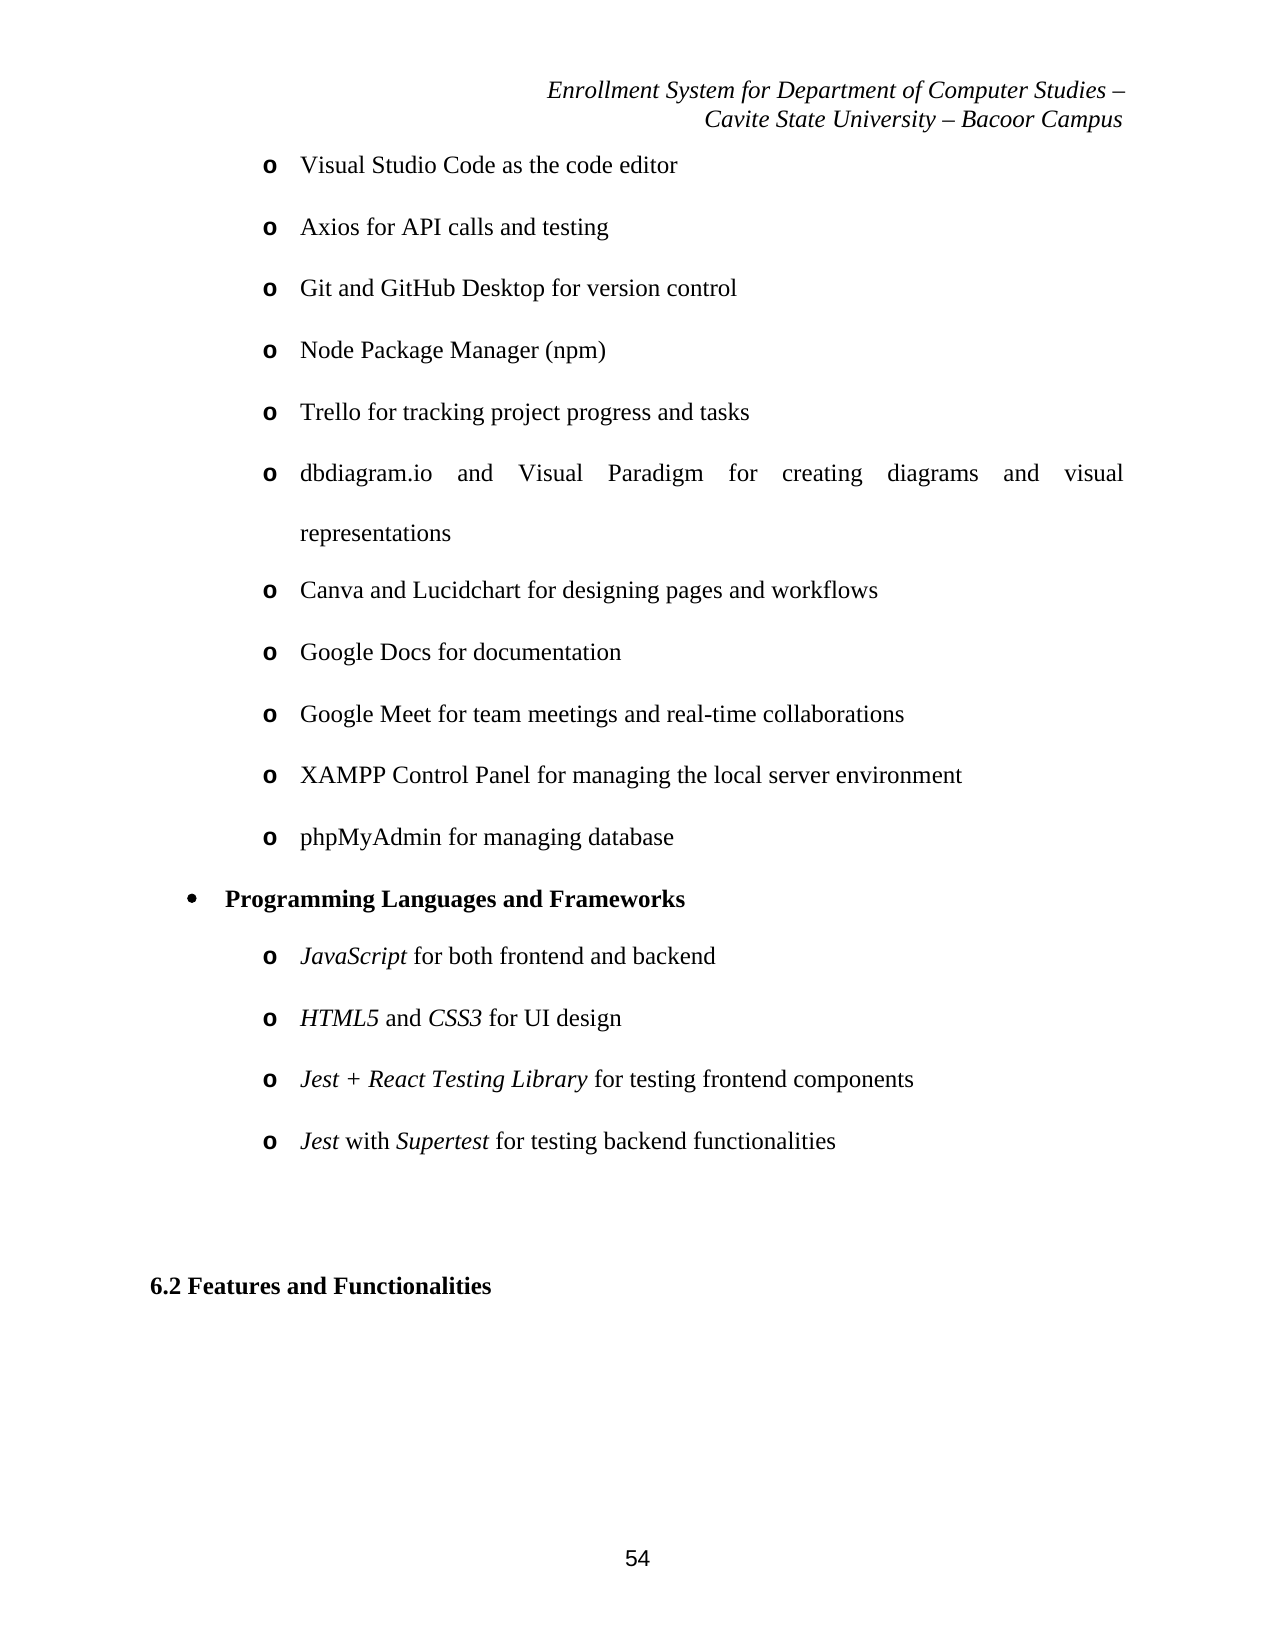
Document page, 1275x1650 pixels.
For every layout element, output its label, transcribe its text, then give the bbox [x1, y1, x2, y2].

list dbdiagram.io and Visual Paradigm for creating diagrams and visual representations [262, 458, 1125, 547]
list Axios for API calls and testing [262, 212, 1125, 242]
text 6.2 Features and Functionalities [150, 1271, 1125, 1300]
list Google Meet for team meetings and real-time collaborations [262, 699, 1125, 729]
list Node Package Manager (npm) [262, 335, 1125, 366]
list Trello for tracking project progress and tasks [262, 397, 1125, 427]
list Google Docs for documentation [262, 637, 1125, 668]
list Programming Languages and Frameworks [187, 884, 1125, 912]
list phpMyAdmin for managing database [262, 822, 1125, 853]
list Jest + React Testing Library for testing frontend components [262, 1064, 1125, 1095]
list JavaScript for both frontend and backend [262, 941, 1125, 972]
list Canva and Lucidchart for designing pages and workflows [262, 575, 1125, 606]
list HTML5 and CSS3 for UI design [262, 1003, 1125, 1034]
list Jest with Supertest for testing backend functionalities [262, 1126, 1125, 1157]
list Git and GitHub Desktop for version control [262, 273, 1125, 304]
list Visual Studio Code as the code editor [262, 150, 1125, 181]
list XAMPP Control Panel for managing the local server environment [262, 760, 1125, 791]
